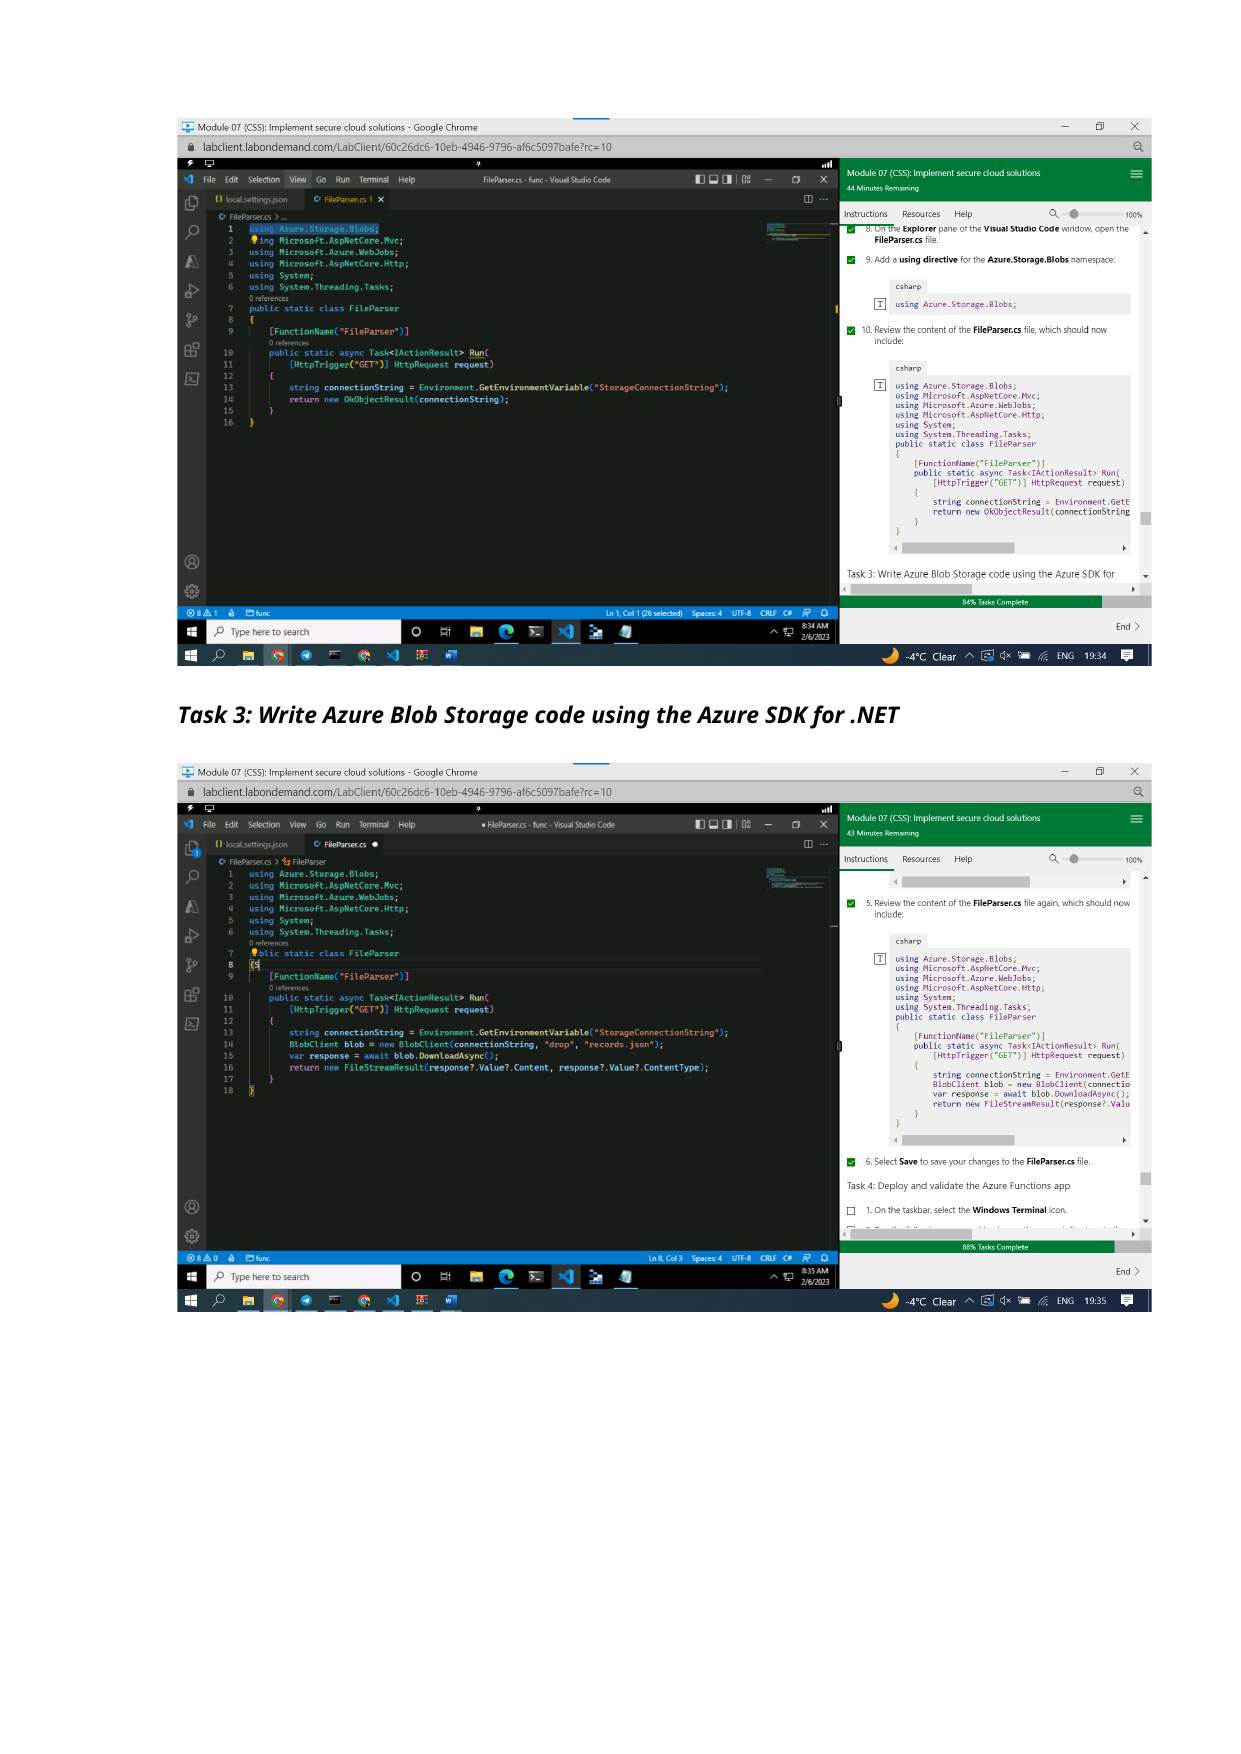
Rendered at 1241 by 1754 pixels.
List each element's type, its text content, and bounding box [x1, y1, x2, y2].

picture [177, 763, 1152, 1312]
picture [177, 118, 1152, 666]
subtitle Task 3: Write Azure Blob Storage code using the Azure SDK for .NET [177, 699, 1152, 730]
